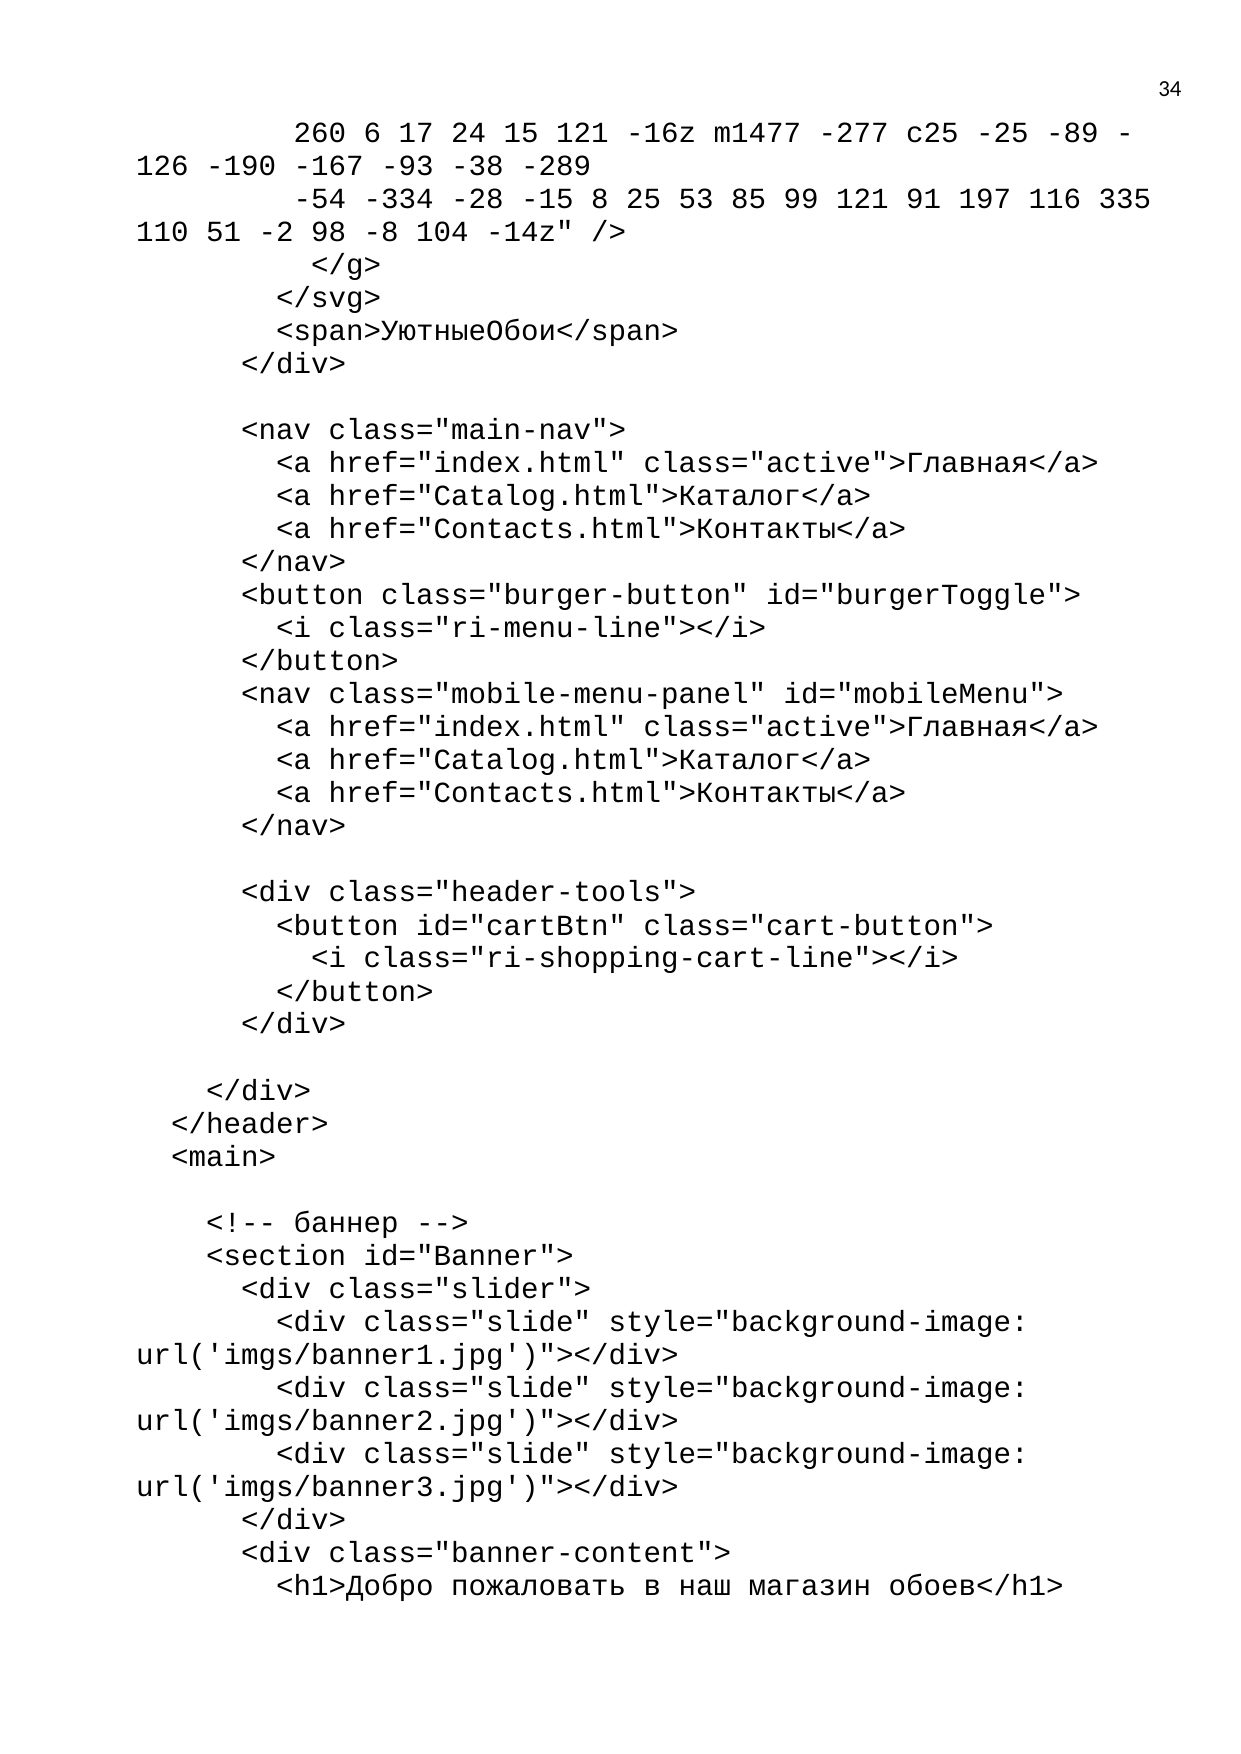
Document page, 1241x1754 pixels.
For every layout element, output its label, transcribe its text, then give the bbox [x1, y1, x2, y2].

text <button id="cartBtn" class="cart-button"> [136, 911, 1181, 944]
text </svg> [136, 283, 1181, 316]
text <section id="Banner"> [136, 1241, 1181, 1274]
text </button> [136, 977, 1181, 1010]
text </div> [136, 1076, 1181, 1109]
text </button> [136, 646, 1181, 679]
text </nav> [136, 812, 1181, 844]
text <a href="index.html" class="active">Главная</a> [136, 448, 1181, 481]
text <i class="ri-shopping-cart-line"></i> [136, 944, 1181, 977]
text <a href="Catalog.html">Каталог</a> [136, 481, 1181, 514]
text <div class="slider"> [136, 1274, 1181, 1307]
text <div class="header-tools"> [136, 878, 1181, 911]
text <button class="burger-button" id="burgerToggle"> [136, 580, 1181, 613]
text <a href="Contacts.html">Контакты</a> [136, 778, 1181, 812]
text </div> [136, 1010, 1181, 1043]
text <a href="Catalog.html">Каталог</a> [136, 746, 1181, 778]
text <div class="banner-content"> [136, 1538, 1181, 1571]
text <h1>Добро пожаловать в наш магазин обоев</h1> [136, 1571, 1181, 1604]
text <main> [136, 1142, 1181, 1175]
text -54 -334 -28 -15 8 25 53 85 99 121 91 197 116 335 110 51 -2 98 -8 104 -14z" /> [136, 184, 1181, 250]
text </g> [136, 250, 1181, 283]
text <!-- баннер --> [136, 1208, 1181, 1241]
text </div> [136, 349, 1181, 382]
text <a href="index.html" class="active">Главная</a> [136, 712, 1181, 746]
text </nav> [136, 547, 1181, 580]
text <nav class="main-nav"> [136, 415, 1181, 448]
text <a href="Contacts.html">Контакты</a> [136, 514, 1181, 547]
text <div class="slide" style="background-image: url('imgs/banner3.jpg')"></div> [136, 1439, 1181, 1505]
text <div class="slide" style="background-image: url('imgs/banner2.jpg')"></div> [136, 1373, 1181, 1439]
text </div> [136, 1505, 1181, 1538]
text <div class="slide" style="background-image: url('imgs/banner1.jpg')"></div> [136, 1307, 1181, 1373]
text <span>УютныеОбои</span> [136, 316, 1181, 349]
text </header> [136, 1109, 1181, 1142]
text <i class="ri-menu-line"></i> [136, 613, 1181, 646]
text <nav class="mobile-menu-panel" id="mobileMenu"> [136, 679, 1181, 712]
text 260 6 17 24 15 121 -16z m1477 -277 c25 -25 -89 -126 -190 -167 -93 -38 -289 [136, 118, 1181, 184]
